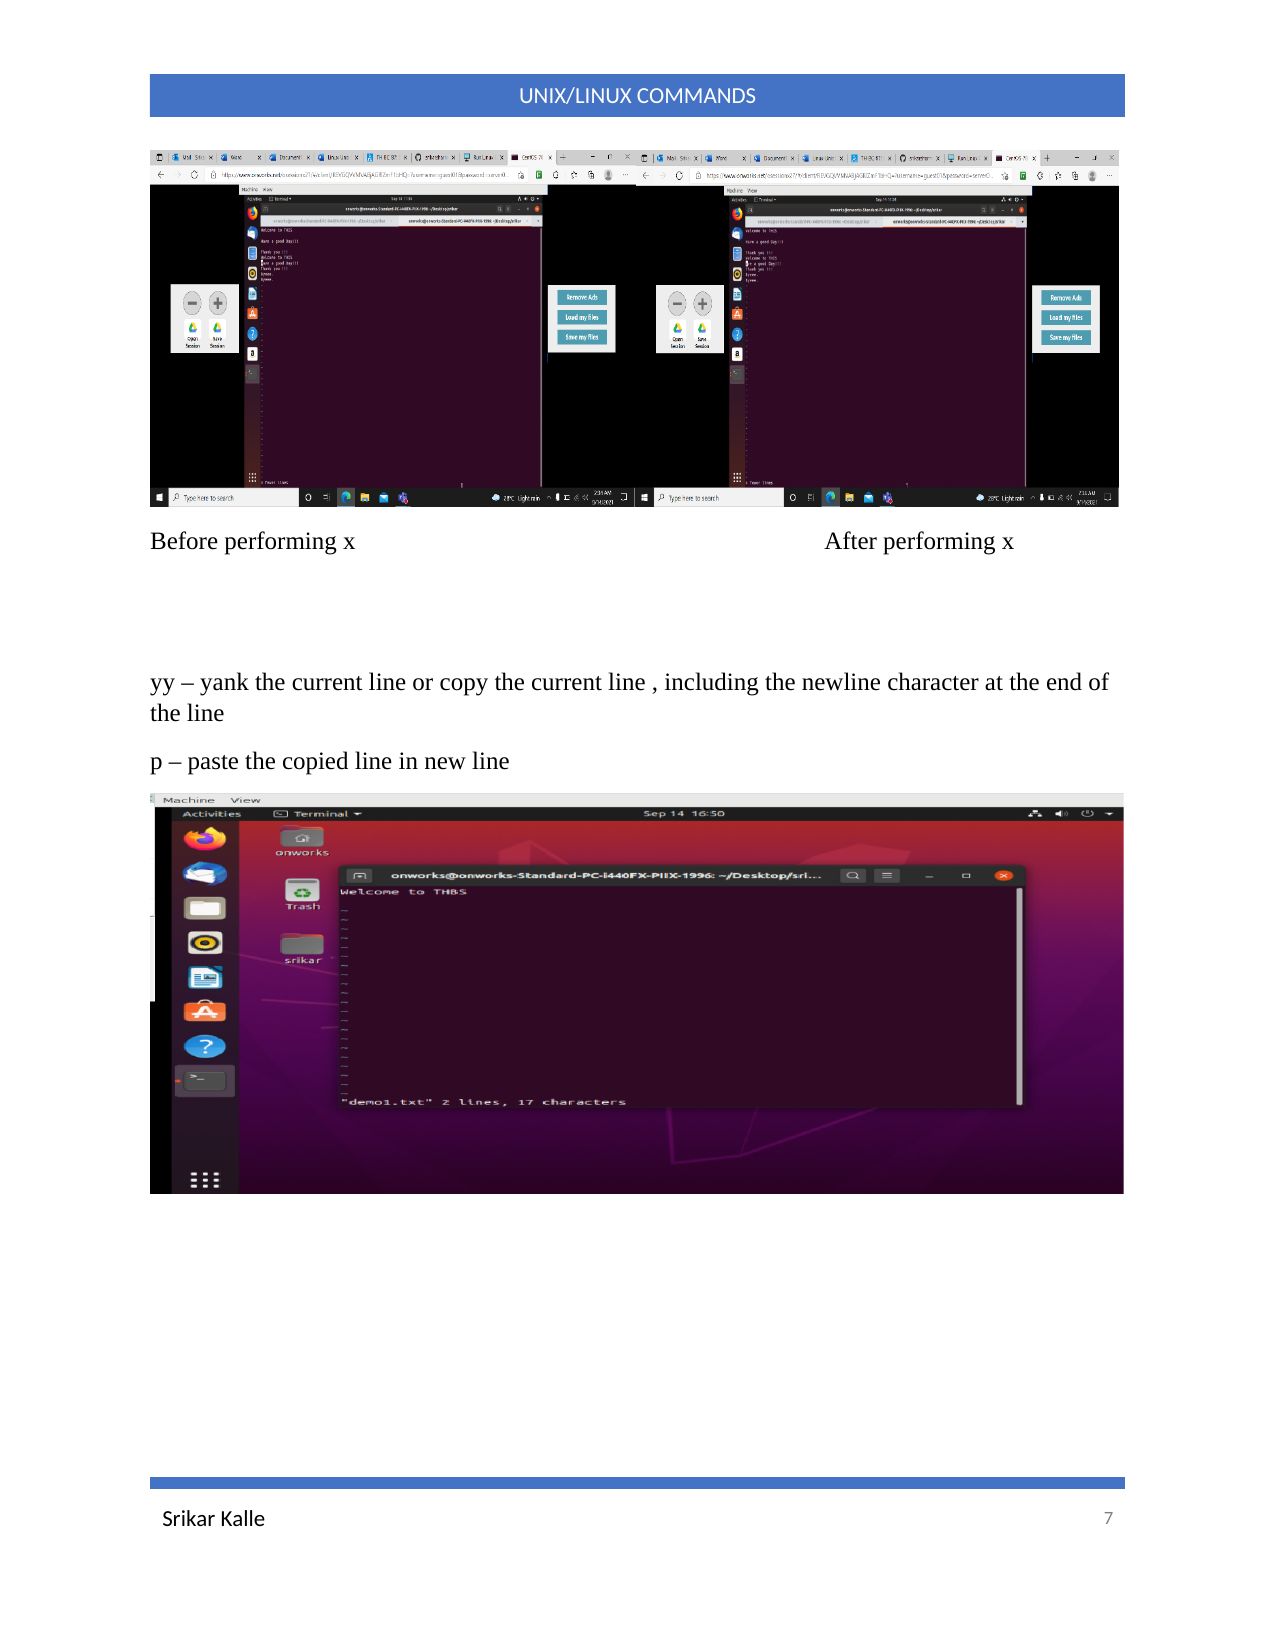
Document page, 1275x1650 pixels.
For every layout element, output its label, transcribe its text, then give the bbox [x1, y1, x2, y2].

picture [150, 793, 1124, 1194]
picture [150, 150, 1119, 507]
text yy – yank the current line or copy the current line , including the newline character at the end of the line [150, 667, 1125, 727]
text Before performing x After performing x [150, 526, 1125, 554]
text p – paste the copied line in new line [150, 746, 1125, 775]
